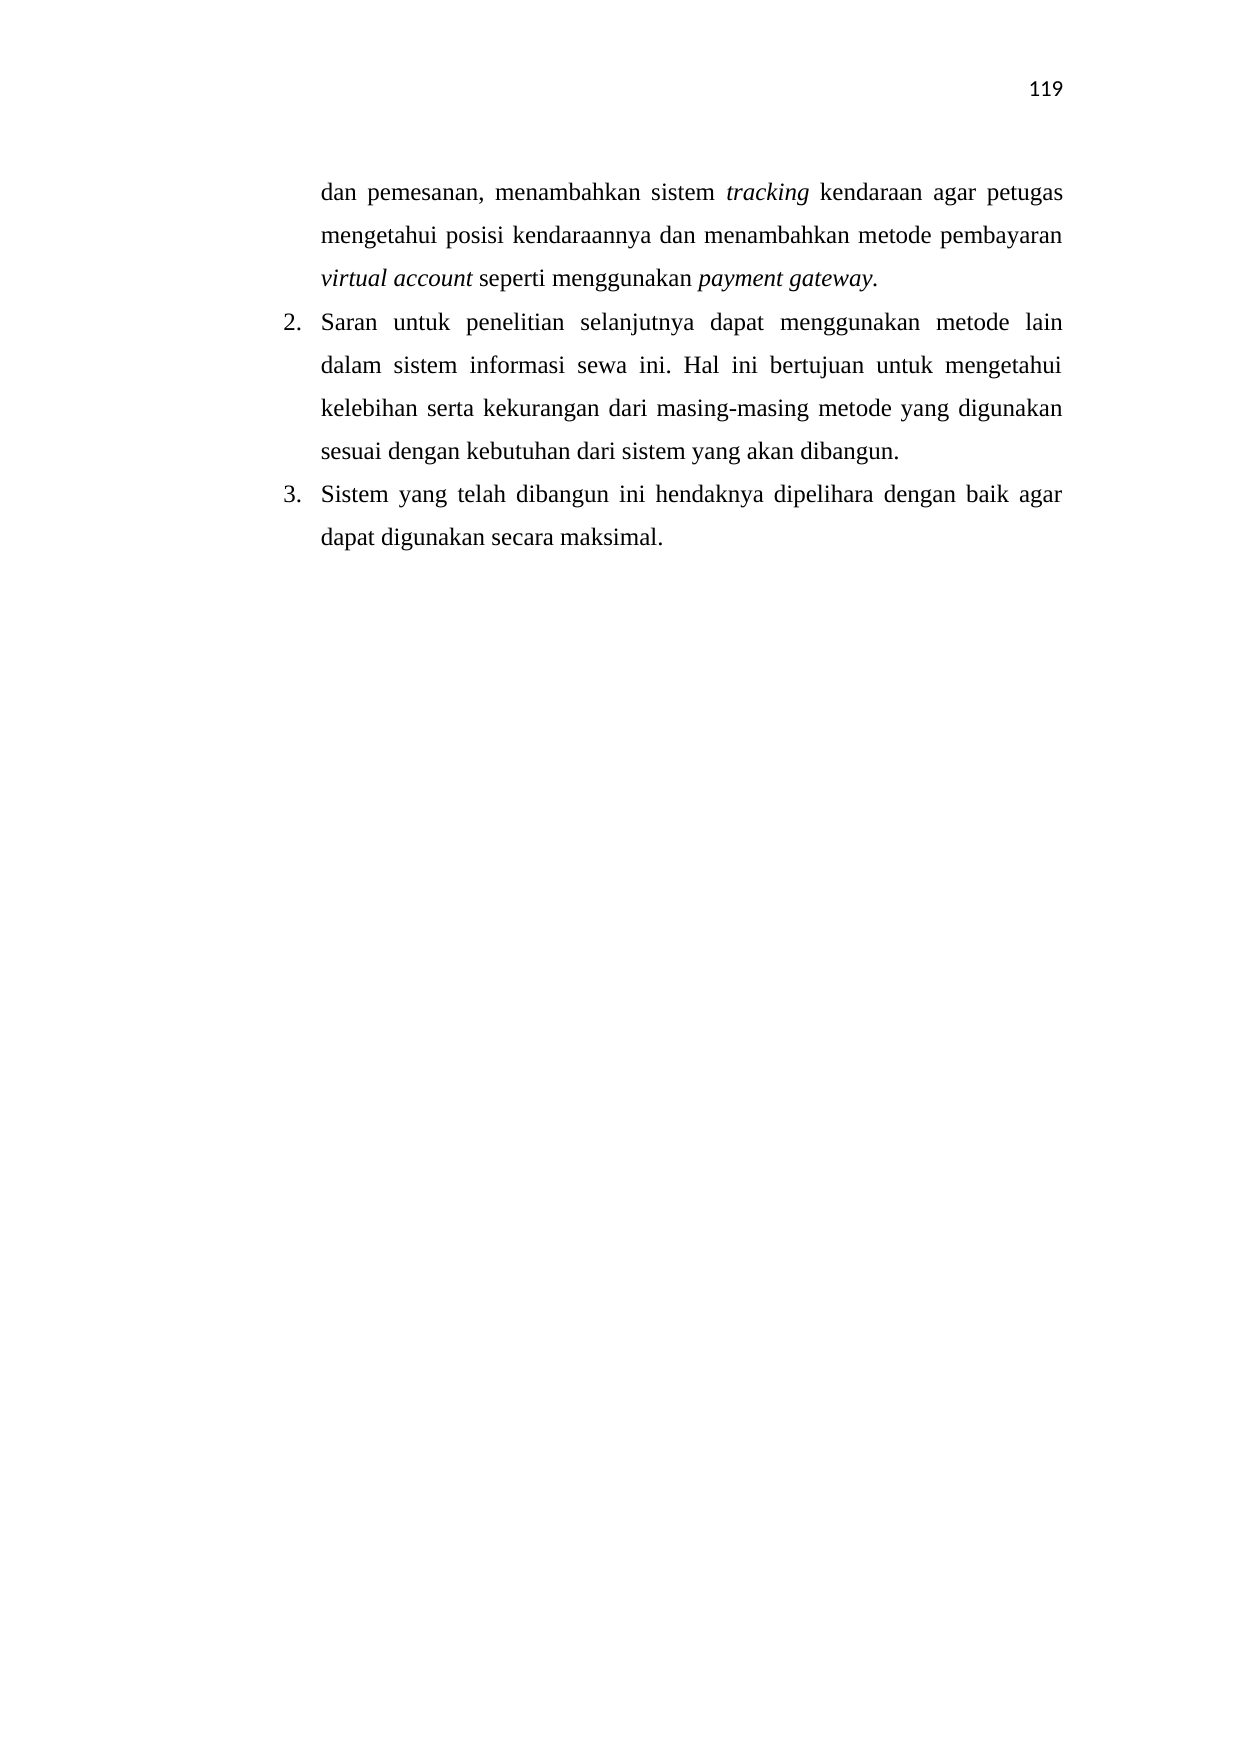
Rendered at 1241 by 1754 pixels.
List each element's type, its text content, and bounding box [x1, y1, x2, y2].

list Sistem yang telah dibangun ini hendaknya dipelihara dengan baik agar dapat digunakan secara maksimal. [283, 479, 1063, 551]
list Saran untuk penelitian selanjutnya dapat menggunakan metode lain dalam sistem informasi sewa ini. Hal ini bertujuan untuk mengetahui kelebihan serta kekurangan dari masing-masing metode yang digunakan sesuai dengan kebutuhan dari sistem yang akan dibangun. [283, 307, 1063, 465]
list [283, 177, 1063, 292]
